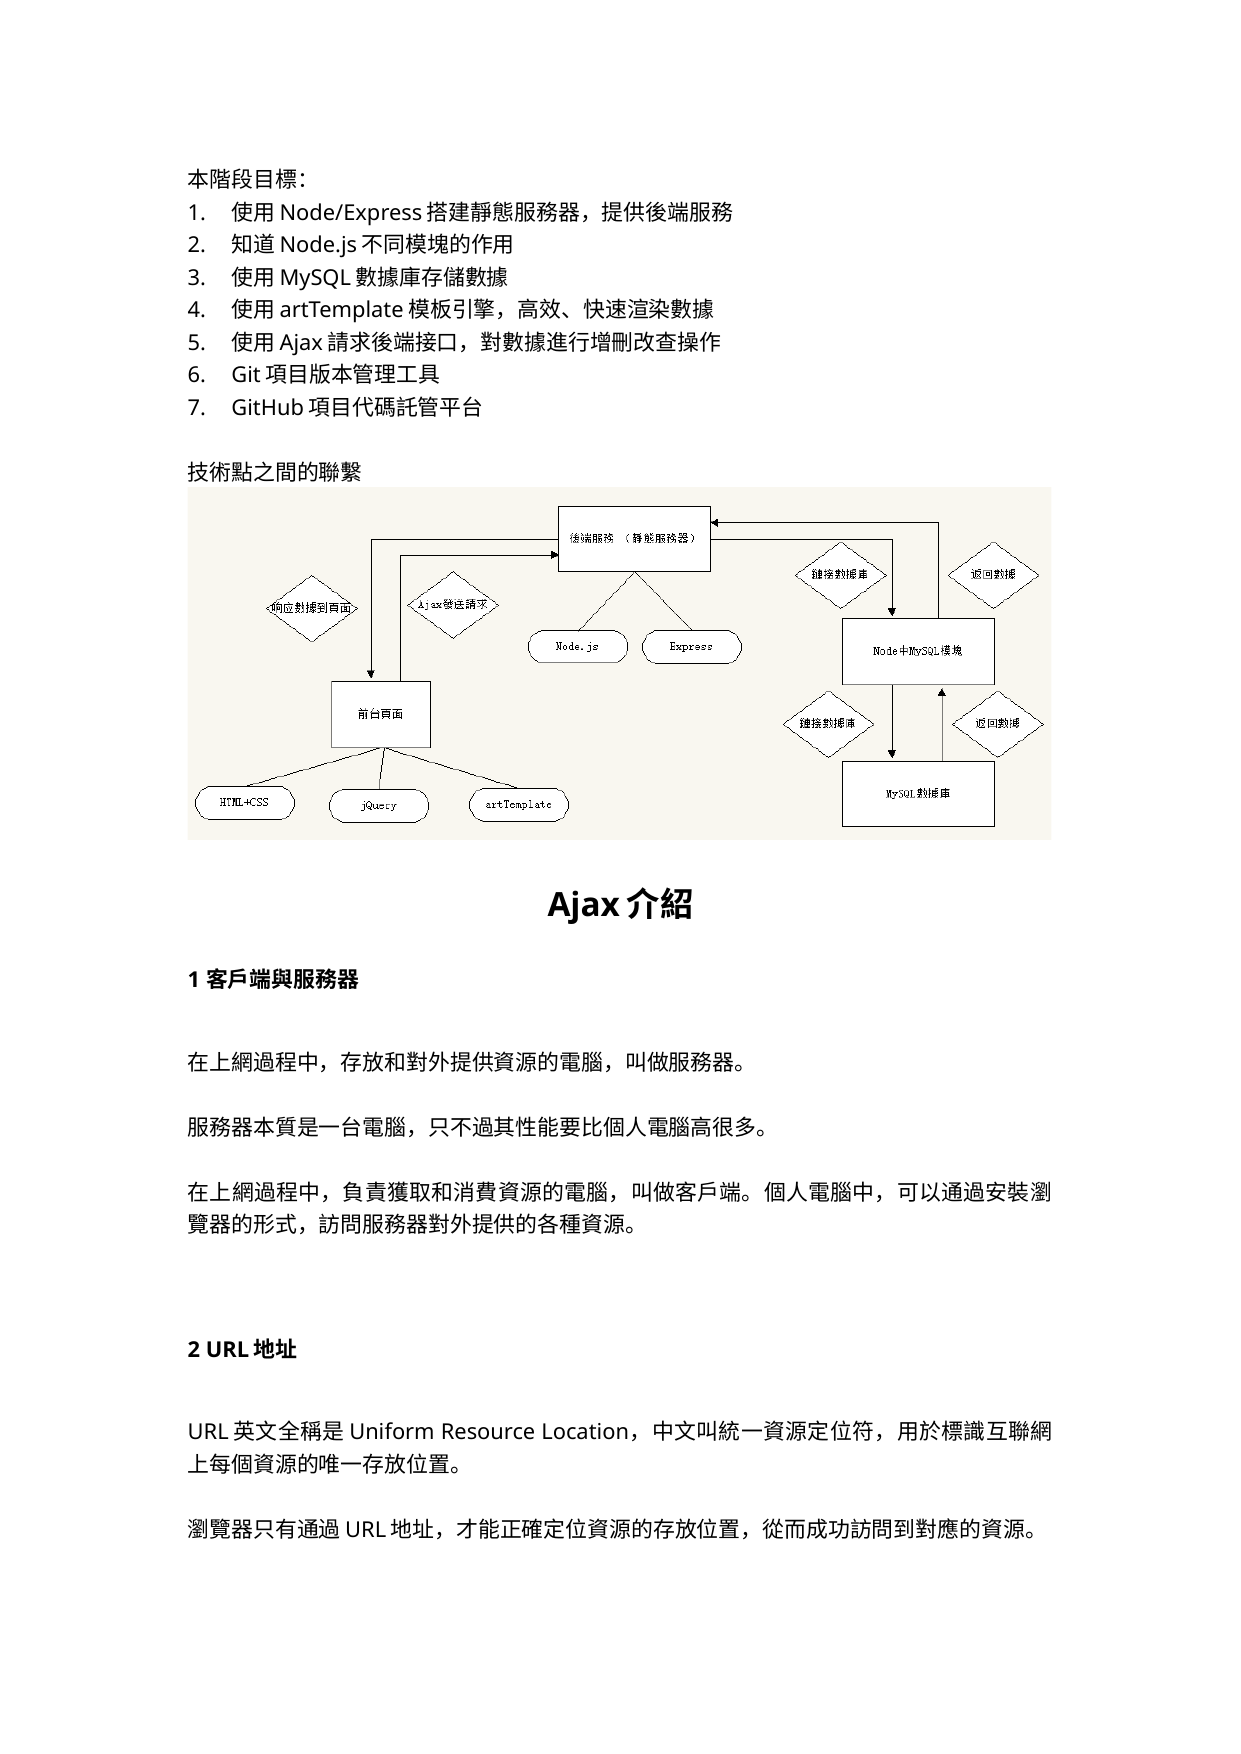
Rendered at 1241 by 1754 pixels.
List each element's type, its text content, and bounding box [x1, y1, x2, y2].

list Git項目版本管理工具 [187, 357, 1053, 389]
list GitHub項目代碼託管平台 [187, 389, 1053, 422]
text 在上網過程中，存放和對外提供資源的電腦，叫做服務器。 [187, 1044, 1053, 1077]
subtitle 2 URL地址 [187, 1331, 1053, 1364]
list 使用MySQL數據庫存儲數據 [187, 259, 1053, 292]
text 技術點之間的聯繫 [187, 454, 1053, 487]
text URL英文全稱是Uniform Resource Location，中文叫統一資源定位符，用於標識互聯網上每個資源的唯一存放位置。 [187, 1414, 1053, 1479]
text 服務器本質是一台電腦，只不過其性能要比個人電腦高很多。 [187, 1109, 1053, 1142]
text 在上網過程中，負責獲取和消費資源的電腦，叫做客戶端。個人電腦中，可以通過安裝瀏覽器的形式，訪問服務器對外提供的各種資源。 [187, 1174, 1053, 1239]
list 使用Node/Express搭建靜態服務器，提供後端服務 [187, 194, 1053, 227]
picture [187, 487, 1052, 840]
list 使用artTemplate模板引擎，高效、快速渲染數據 [187, 292, 1053, 324]
list 知道Node.js不同模塊的作用 [187, 227, 1053, 259]
list 使用Ajax請求後端接口，對數據進行增刪改查操作 [187, 324, 1053, 357]
title Ajax介紹 [187, 869, 1053, 934]
text 瀏覽器只有通過URL地址，才能正確定位資源的存放位置，從而成功訪問到對應的資源。 [187, 1512, 1053, 1544]
subtitle 1 客戶端與服務器 [187, 962, 1053, 994]
text 本階段目標： [187, 162, 1053, 194]
